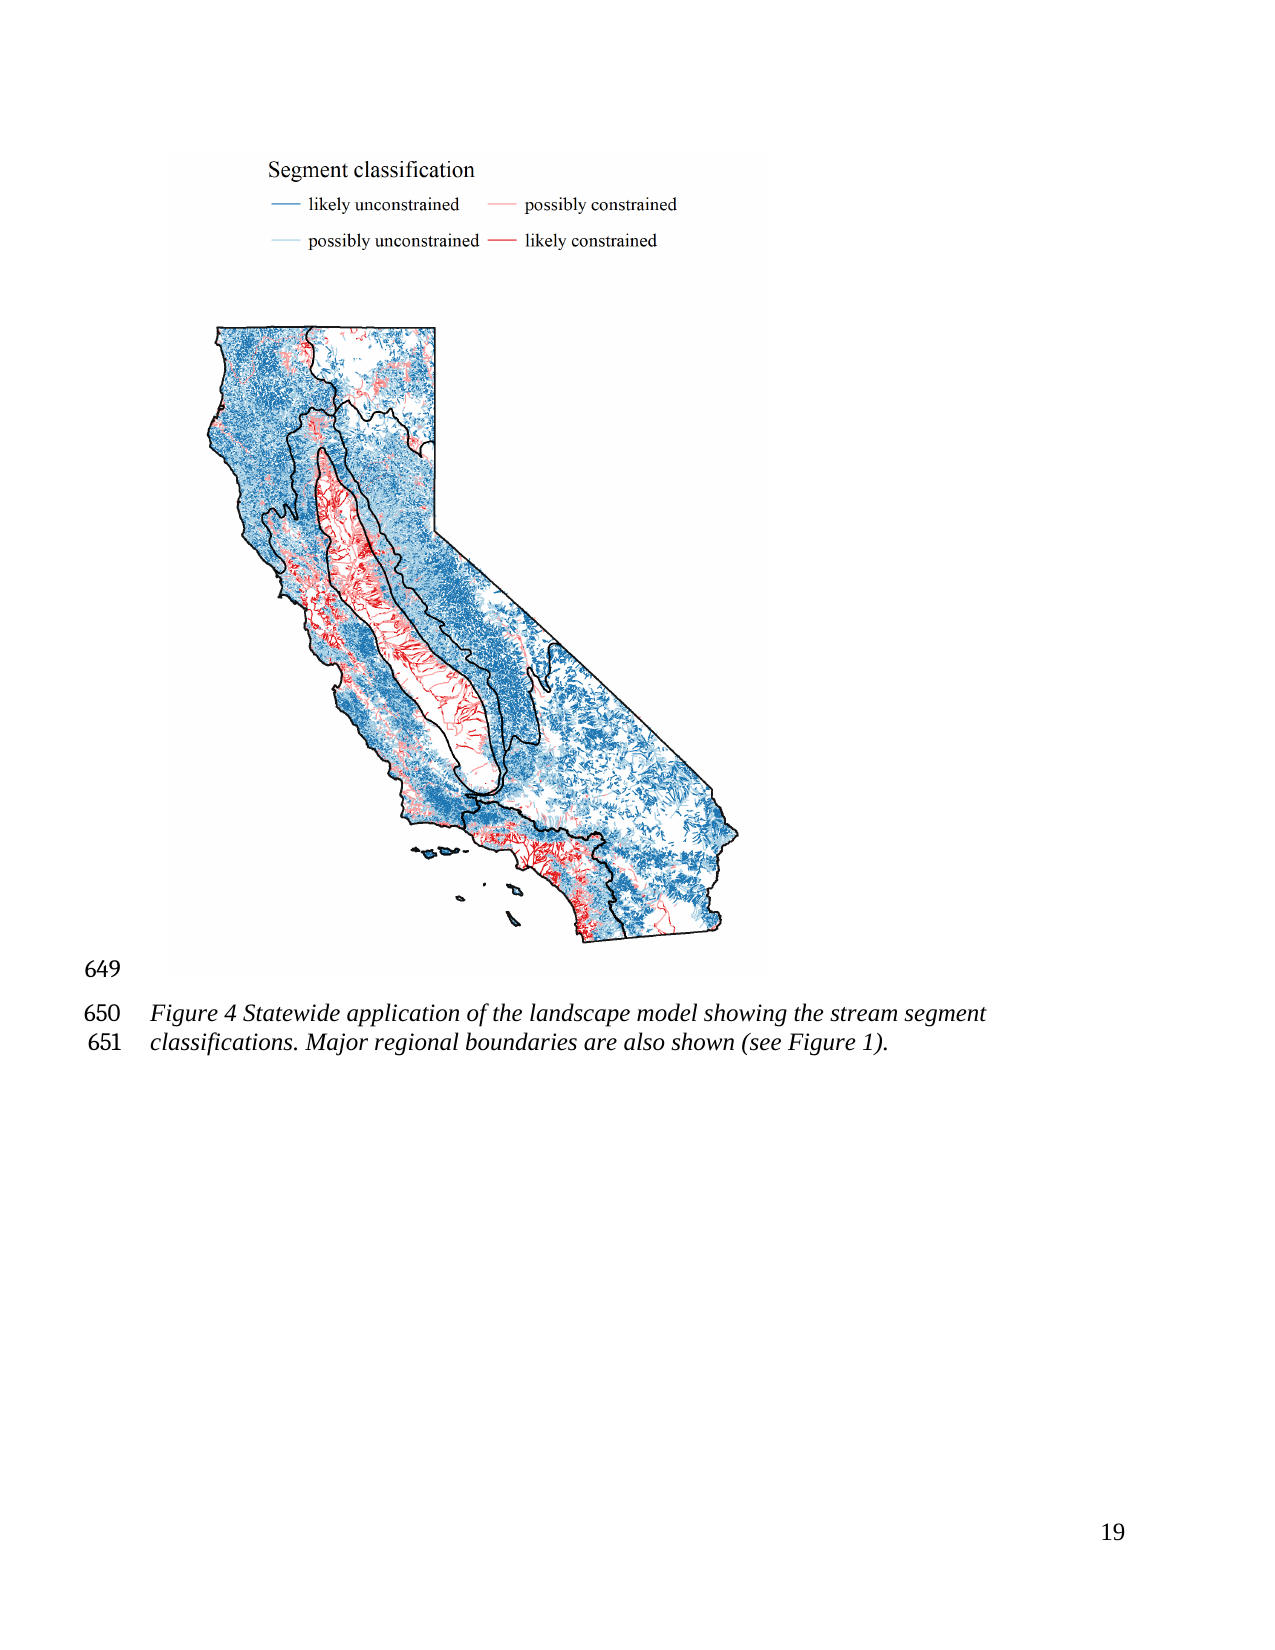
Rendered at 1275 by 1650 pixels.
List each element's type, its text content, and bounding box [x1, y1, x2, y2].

picture [168, 150, 771, 977]
text Figure 4 Statewide application of the landscape model showing the stream segment classifications. Major regional boundaries are also shown (see Figure 1). [150, 998, 1125, 1055]
